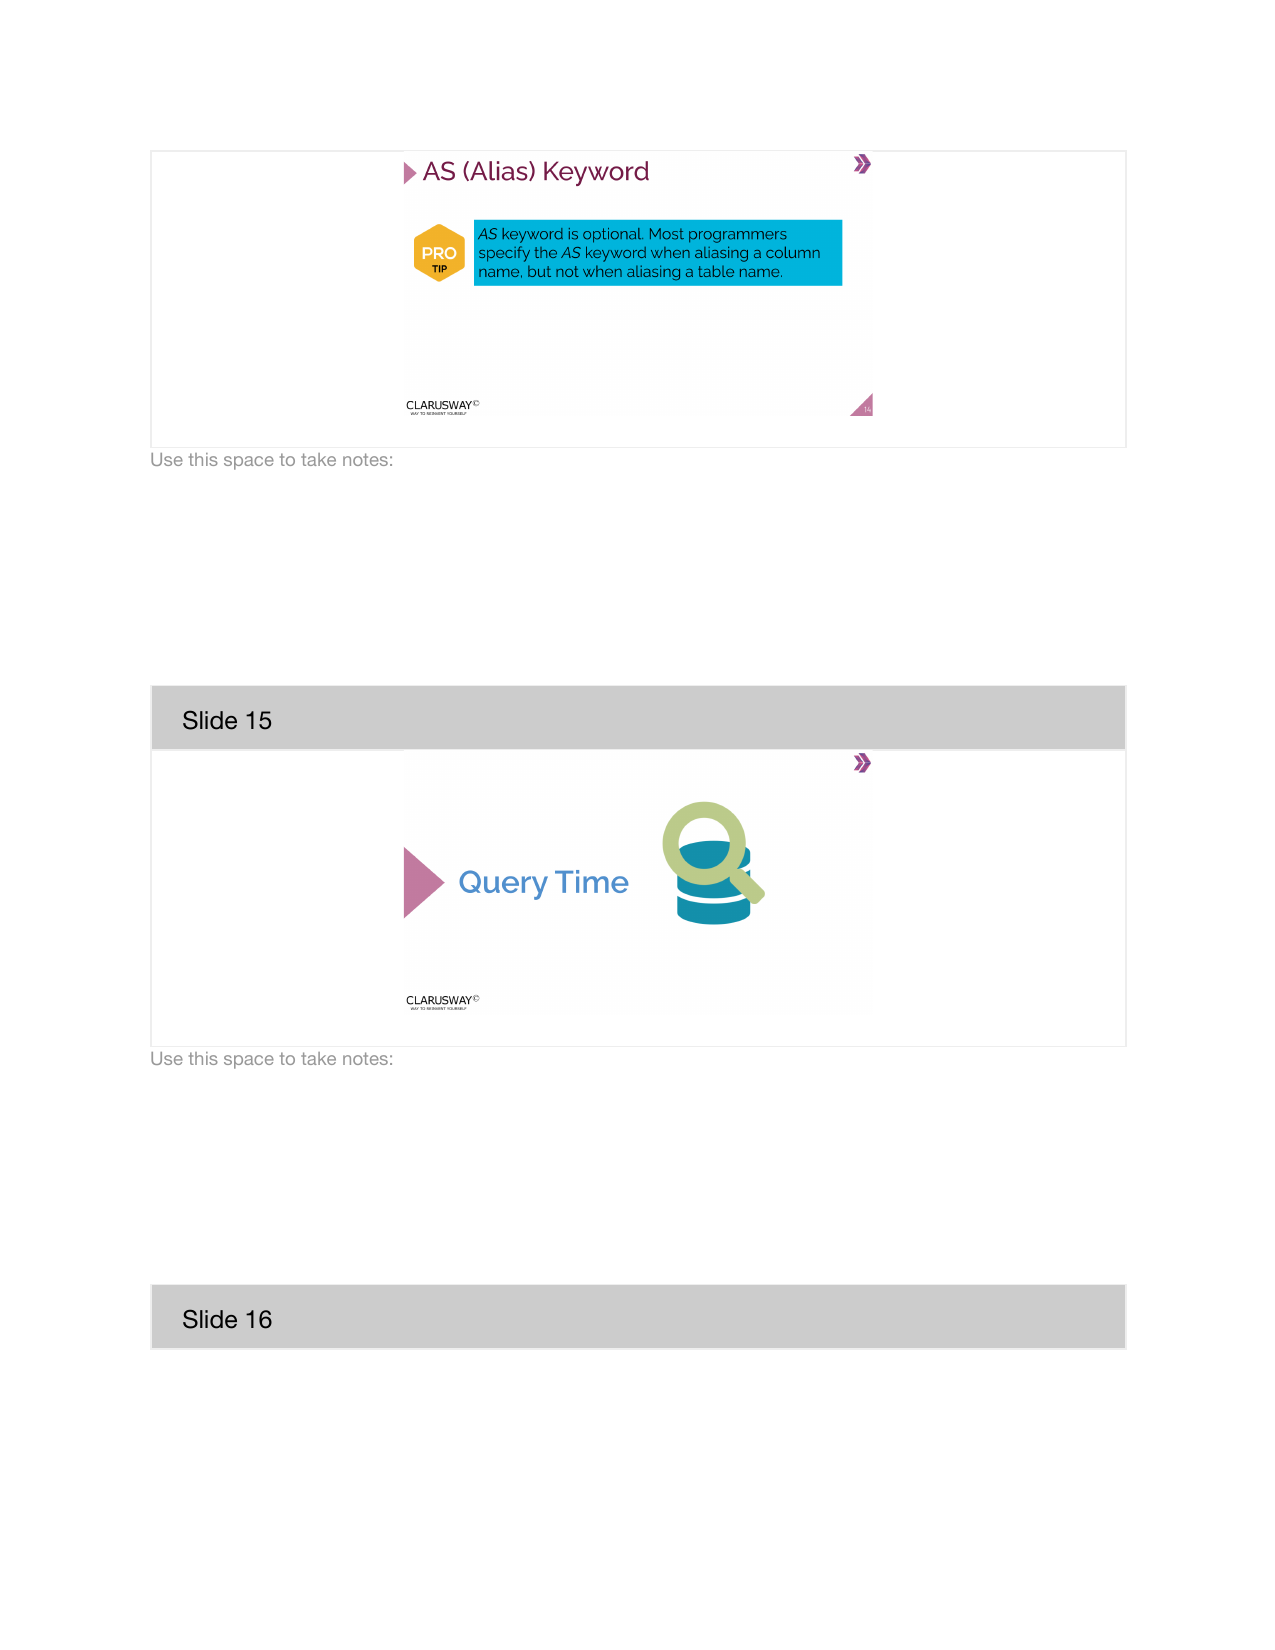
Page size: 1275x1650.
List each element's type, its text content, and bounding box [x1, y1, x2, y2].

text Use this space to take notes: [150, 448, 1125, 472]
table_cell [152, 751, 1125, 1046]
picture [403, 151, 873, 416]
table_header Slide 16 [152, 1285, 1125, 1348]
table_header Slide 15 [152, 686, 1125, 749]
text Use this space to take notes: [150, 1047, 1125, 1071]
table_cell [152, 152, 1125, 447]
picture [403, 750, 873, 1015]
